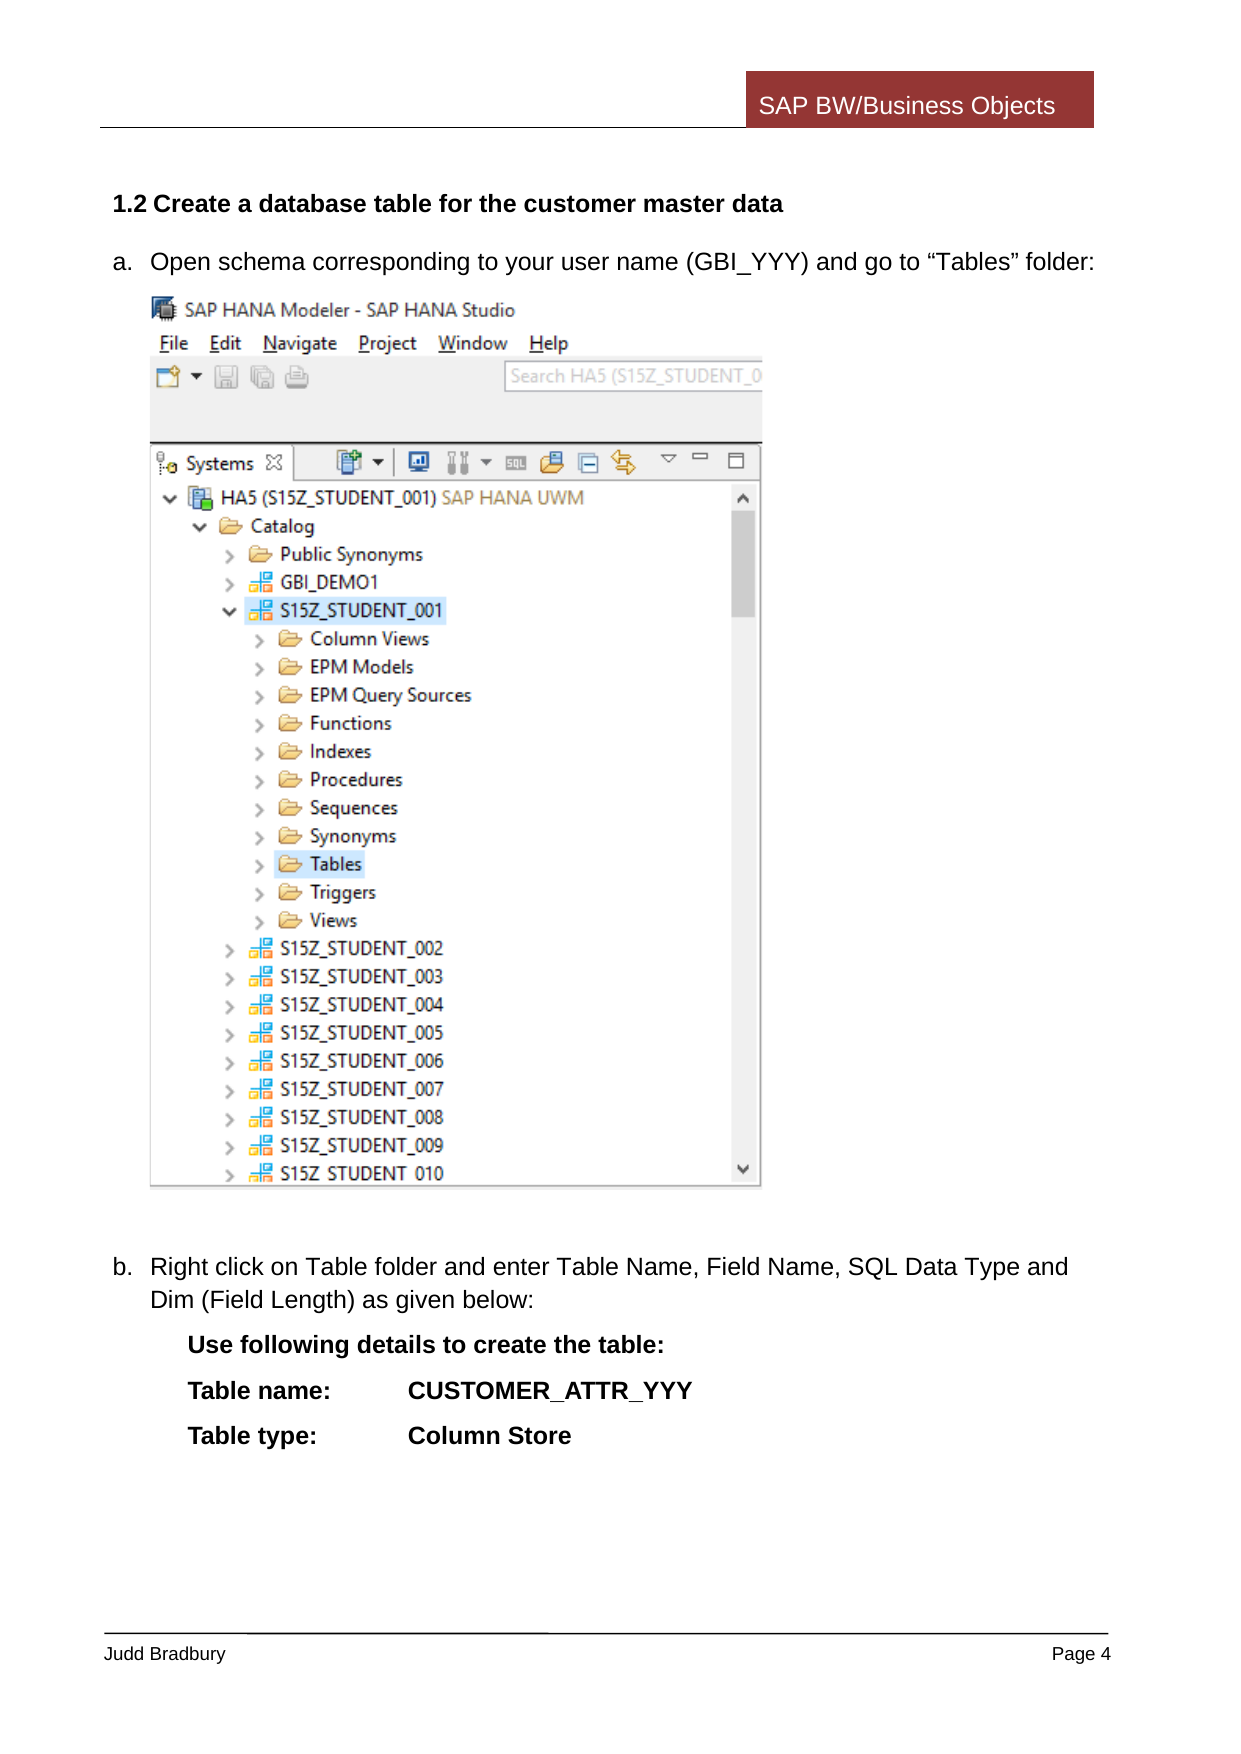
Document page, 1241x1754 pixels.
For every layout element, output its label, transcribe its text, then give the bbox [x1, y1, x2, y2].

text Table type: Column Store [187, 1421, 1106, 1450]
picture [149, 292, 763, 1190]
list Right click on Table folder and enter Table Name, Field Name, SQL Data Type and Dim (Field Length) as given below: [112, 1252, 1106, 1313]
text Use following details to create the table: [187, 1330, 1106, 1359]
text Table name: CUSTOMER_ATTR_YYY [187, 1376, 1106, 1404]
list Open schema corresponding to your user name (GBI_YYY) and go to “Tables” folder: [112, 247, 1106, 276]
text Create a database table for the customer master data [112, 189, 1106, 218]
